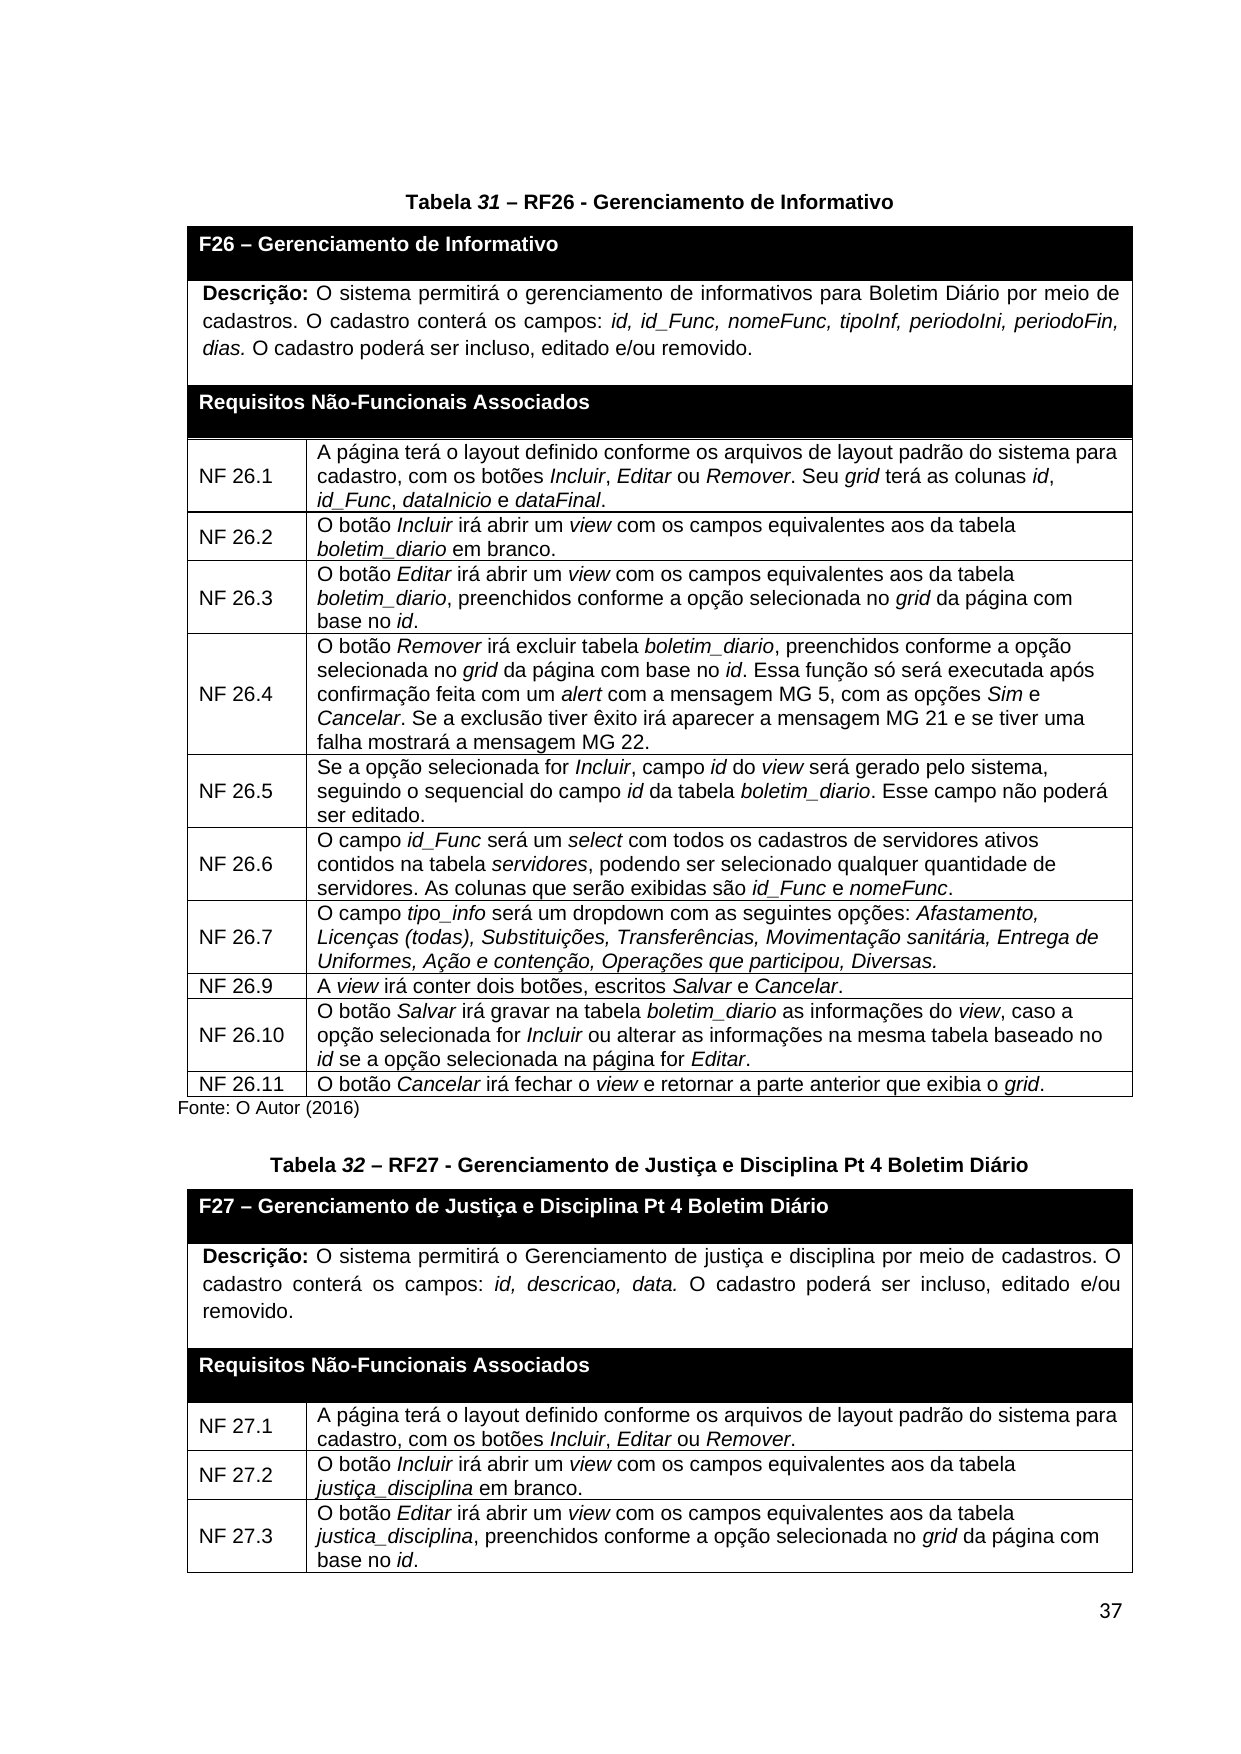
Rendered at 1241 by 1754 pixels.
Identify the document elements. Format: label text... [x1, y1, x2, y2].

table_cell O botão Incluir irá abrir um view com os campos equivalentes aos da tabela boletim_diario em branco. [307, 513, 1132, 560]
table_header F27 – Gerenciamento de Justiça e Disciplina Pt 4 Boletim Diário [188, 1190, 1132, 1243]
table_cell A página terá o layout definido conforme os arquivos de layout padrão do sistema para cadastro, com os botões Incluir, Editar ou Remover. [307, 1403, 1132, 1450]
table_header F26 – Gerenciamento de Informativo [188, 227, 1132, 280]
table_cell O campo tipo_info será um dropdown com as seguintes opções: Afastamento, Licenças (todas), Substituições, Transferências, Movimentação sanitária, Entrega de Uniformes, Ação e contenção, Operações que participou, Diversas. [307, 901, 1132, 973]
table_cell NF 26.6 [188, 828, 306, 900]
table_cell Requisitos Não-Funcionais Associados [188, 386, 1132, 438]
text Tabela 31 – RF26 - Gerenciamento de Informativo [177, 190, 1122, 214]
table_cell O botão Editar irá abrir um view com os campos equivalentes aos da tabela justica_disciplina, preenchidos conforme a opção selecionada no grid da página com base no id. [307, 1500, 1132, 1572]
table_cell NF 26.5 [188, 755, 306, 827]
table_cell NF 26.4 [188, 634, 306, 754]
table_cell O botão Cancelar irá fechar o view e retornar a parte anterior que exibia o grid. [307, 1072, 1132, 1096]
table_cell Descrição: O sistema permitirá o gerenciamento de informativos para Boletim Diário por meio de cadastros. O cadastro conterá os campos: id, id_Func, nomeFunc, tipoInf, periodoIni, periodoFin, dias. O cadastro poderá ser incluso, editado e/ou removido. [188, 281, 1132, 385]
table_cell NF 26.10 [188, 999, 306, 1071]
text Fonte: O Autor (2016) [177, 1097, 1157, 1118]
table_cell NF 27.3 [188, 1500, 306, 1572]
table_cell NF 26.7 [188, 901, 306, 973]
table_cell Requisitos Não-Funcionais Associados [188, 1349, 1132, 1401]
table_cell NF 26.9 [188, 974, 306, 998]
table_cell NF 26.3 [188, 561, 306, 633]
table_cell O botão Editar irá abrir um view com os campos equivalentes aos da tabela boletim_diario, preenchidos conforme a opção selecionada no grid da página com base no id. [307, 561, 1132, 633]
table_cell A view irá conter dois botões, escritos Salvar e Cancelar. [307, 974, 1132, 998]
table_cell NF 26.11 [188, 1072, 306, 1096]
table_cell Descrição: O sistema permitirá o Gerenciamento de justiça e disciplina por meio de cadastros. O cadastro conterá os campos: id, descricao, data. O cadastro poderá ser incluso, editado e/ou removido. [188, 1244, 1132, 1347]
table_cell NF 26.2 [188, 513, 306, 560]
table_cell O botão Incluir irá abrir um view com os campos equivalentes aos da tabela justiça_disciplina em branco. [307, 1451, 1132, 1499]
text Tabela 32 – RF27 - Gerenciamento de Justiça e Disciplina Pt 4 Boletim Diário [177, 1152, 1122, 1176]
table_cell O campo id_Func será um select com todos os cadastros de servidores ativos contidos na tabela servidores, podendo ser selecionado qualquer quantidade de servidores. As colunas que serão exibidas são id_Func e nomeFunc. [307, 828, 1132, 900]
table_cell NF 27.1 [188, 1403, 306, 1450]
table_cell Se a opção selecionada for Incluir, campo id do view será gerado pelo sistema, seguindo o sequencial do campo id da tabela boletim_diario. Esse campo não poderá ser editado. [307, 755, 1132, 827]
table_cell O botão Remover irá excluir tabela boletim_diario, preenchidos conforme a opção selecionada no grid da página com base no id. Essa função só será executada após confirmação feita com um alert com a mensagem MG 5, com as opções Sim e Cancelar. Se a exclusão tiver êxito irá aparecer a mensagem MG 21 e se tiver uma falha mostrará a mensagem MG 22. [307, 634, 1132, 754]
table_cell NF 26.1 [188, 440, 306, 511]
table_cell A página terá o layout definido conforme os arquivos de layout padrão do sistema para cadastro, com os botões Incluir, Editar ou Remover. Seu grid terá as colunas id, id_Func, dataInicio e dataFinal. [307, 440, 1132, 511]
table_cell O botão Salvar irá gravar na tabela boletim_diario as informações do view, caso a opção selecionada for Incluir ou alterar as informações na mesma tabela baseado no id se a opção selecionada na página for Editar. [307, 999, 1132, 1071]
table_cell NF 27.2 [188, 1451, 306, 1499]
